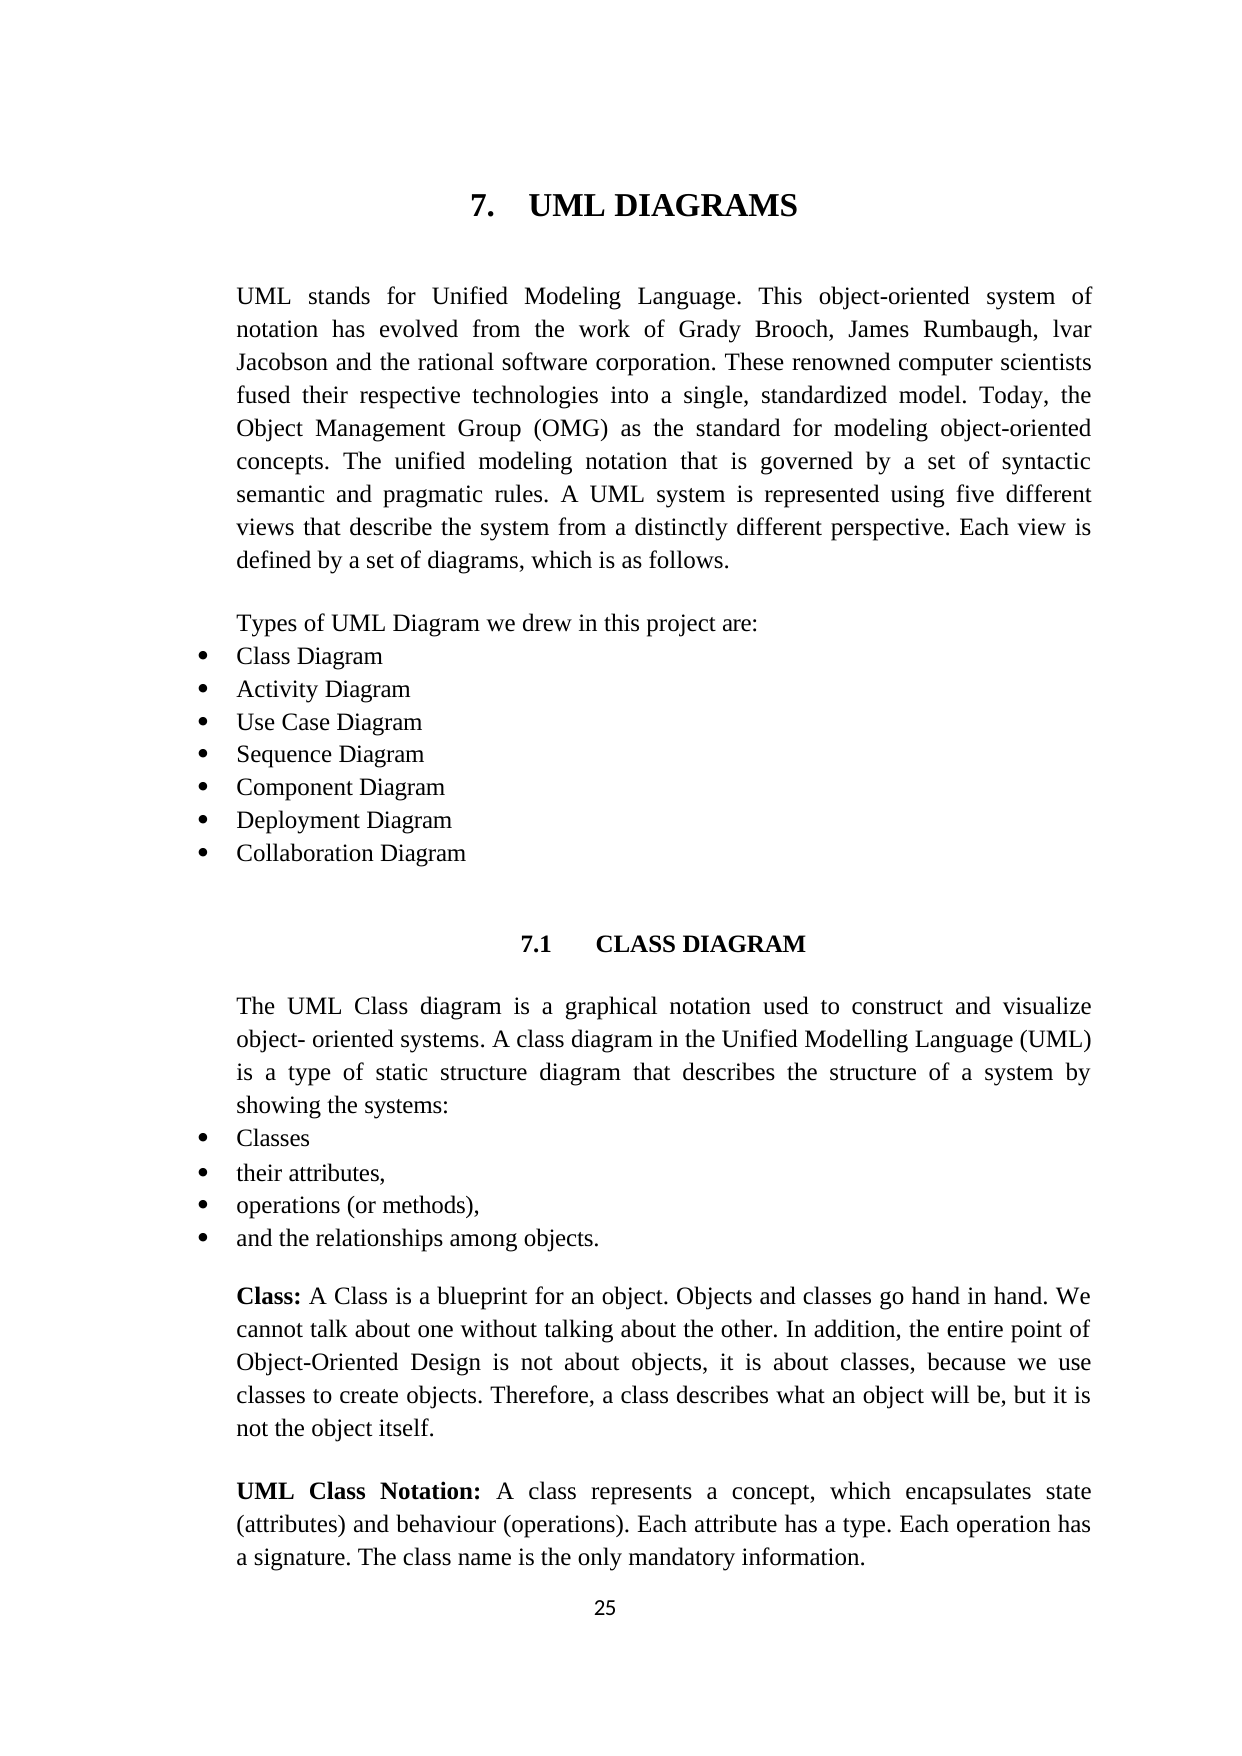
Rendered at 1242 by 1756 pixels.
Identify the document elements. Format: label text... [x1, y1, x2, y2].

text Class: A Class is a blueprint for an object. Objects and classes go hand in hand. We cannot talk about one without talking about the other. In addition, the entire point of Object-Oriented Design is not about objects, it is about classes, because we use classes to create objects. Therefore, a class describes what an object will be, but it is not the object itself. [236, 1281, 1092, 1442]
text Types of UML Diagram we drew in this project are: [236, 608, 1197, 637]
text UML stands for Unified Modeling Language. This object-oriented system of notation has evolved from the work of Grady Brooch, James Rumbaugh, lvar Jacobson and the rational software corporation. These renowned computer scientists fused their respective technologies into a single, standardized model. Today, the Object Management Group (OMG) as the standard for modeling object-oriented concepts. The unified modeling notation that is governed by a set of syntactic semantic and pragmatic rules. A UML system is represented using five different views that describe the system from a distinctly different perspective. Each view is defined by a set of diagrams, which is as follows. [236, 281, 1092, 574]
list Collaboration Diagram [199, 838, 1197, 867]
list CLASS DIAGRAM [520, 929, 1197, 957]
list Activity Diagram [199, 674, 1197, 703]
list operations (or methods), [199, 1190, 1197, 1219]
list Component Diagram [199, 772, 1197, 801]
subtitle UML DIAGRAMS [470, 185, 1197, 223]
text UML Class Notation: A class represents a concept, which encapsulates state (attributes) and behaviour (operations). Each attribute has a type. Each operation has a signature. The class name is the only mandatory information. [236, 1476, 1092, 1571]
list and the relationships among objects. [199, 1223, 1197, 1252]
list Sequence Diagram [199, 739, 1197, 768]
list Classes [199, 1123, 1197, 1153]
list their attributes, [199, 1158, 1197, 1187]
list Use Case Diagram [199, 707, 1197, 735]
text The UML Class diagram is a graphical notation used to construct and visualize object- oriented systems. A class diagram in the Unified Modelling Language (UML) is a type of static structure diagram that describes the structure of a system by showing the systems: [236, 991, 1092, 1118]
list Deployment Diagram [199, 805, 1197, 834]
list Class Diagram [199, 641, 1197, 669]
